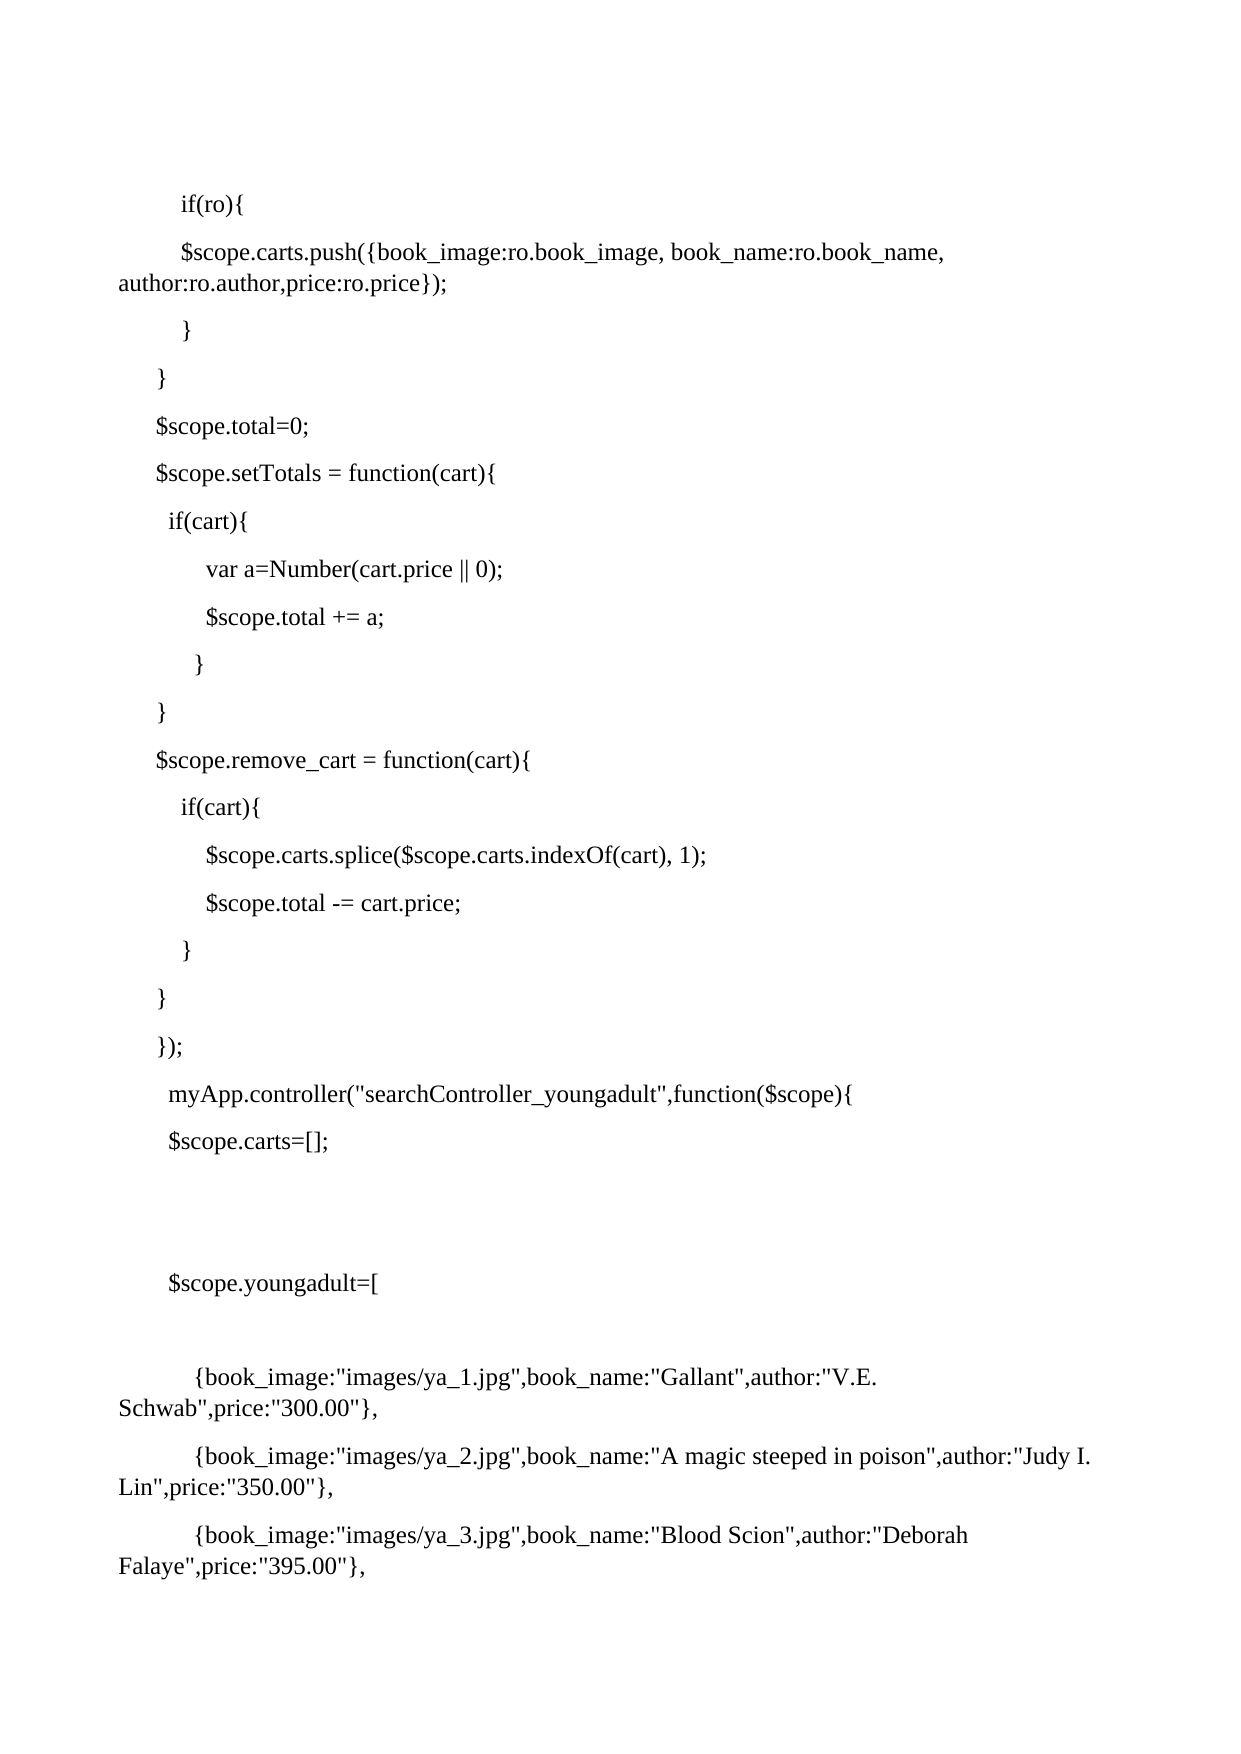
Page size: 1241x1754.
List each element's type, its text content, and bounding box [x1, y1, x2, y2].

text myApp.controller("searchController_youngadult",function($scope){ [118, 1079, 1122, 1107]
text {book_image:"images/ya_1.jpg",book_name:"Gallant",author:"V.E. Schwab",price:"300.00"}, [118, 1362, 1122, 1422]
text $scope.youngadult=[ [118, 1268, 1122, 1297]
text var a=Number(cart.price || 0); [118, 554, 1122, 583]
text {book_image:"images/ya_2.jpg",book_name:"A magic steeped in poison",author:"Judy I. Lin",price:"350.00"}, [118, 1441, 1122, 1501]
text } [118, 936, 1122, 964]
text {book_image:"images/ya_3.jpg",book_name:"Blood Scion",author:"Deborah Falaye",price:"395.00"}, [118, 1520, 1122, 1580]
text $scope.carts.push({book_image:ro.book_image, book_name:ro.book_name, author:ro.author,price:ro.price}); [118, 237, 1122, 296]
text if(cart){ [118, 506, 1122, 535]
text }); [118, 1031, 1122, 1060]
text } [118, 697, 1122, 726]
text $scope.carts.splice($scope.carts.indexOf(cart), 1); [118, 840, 1122, 869]
text } [118, 315, 1122, 344]
text if(ro){ [118, 189, 1122, 218]
text } [118, 363, 1122, 392]
text $scope.carts=[]; [118, 1126, 1122, 1155]
text $scope.remove_cart = function(cart){ [118, 745, 1122, 773]
text } [118, 649, 1122, 678]
text $scope.total += a; [118, 602, 1122, 630]
text $scope.total=0; [118, 411, 1122, 439]
text if(cart){ [118, 792, 1122, 821]
text $scope.total -= cart.price; [118, 888, 1122, 917]
text $scope.setTotals = function(cart){ [118, 458, 1122, 487]
text } [118, 983, 1122, 1012]
